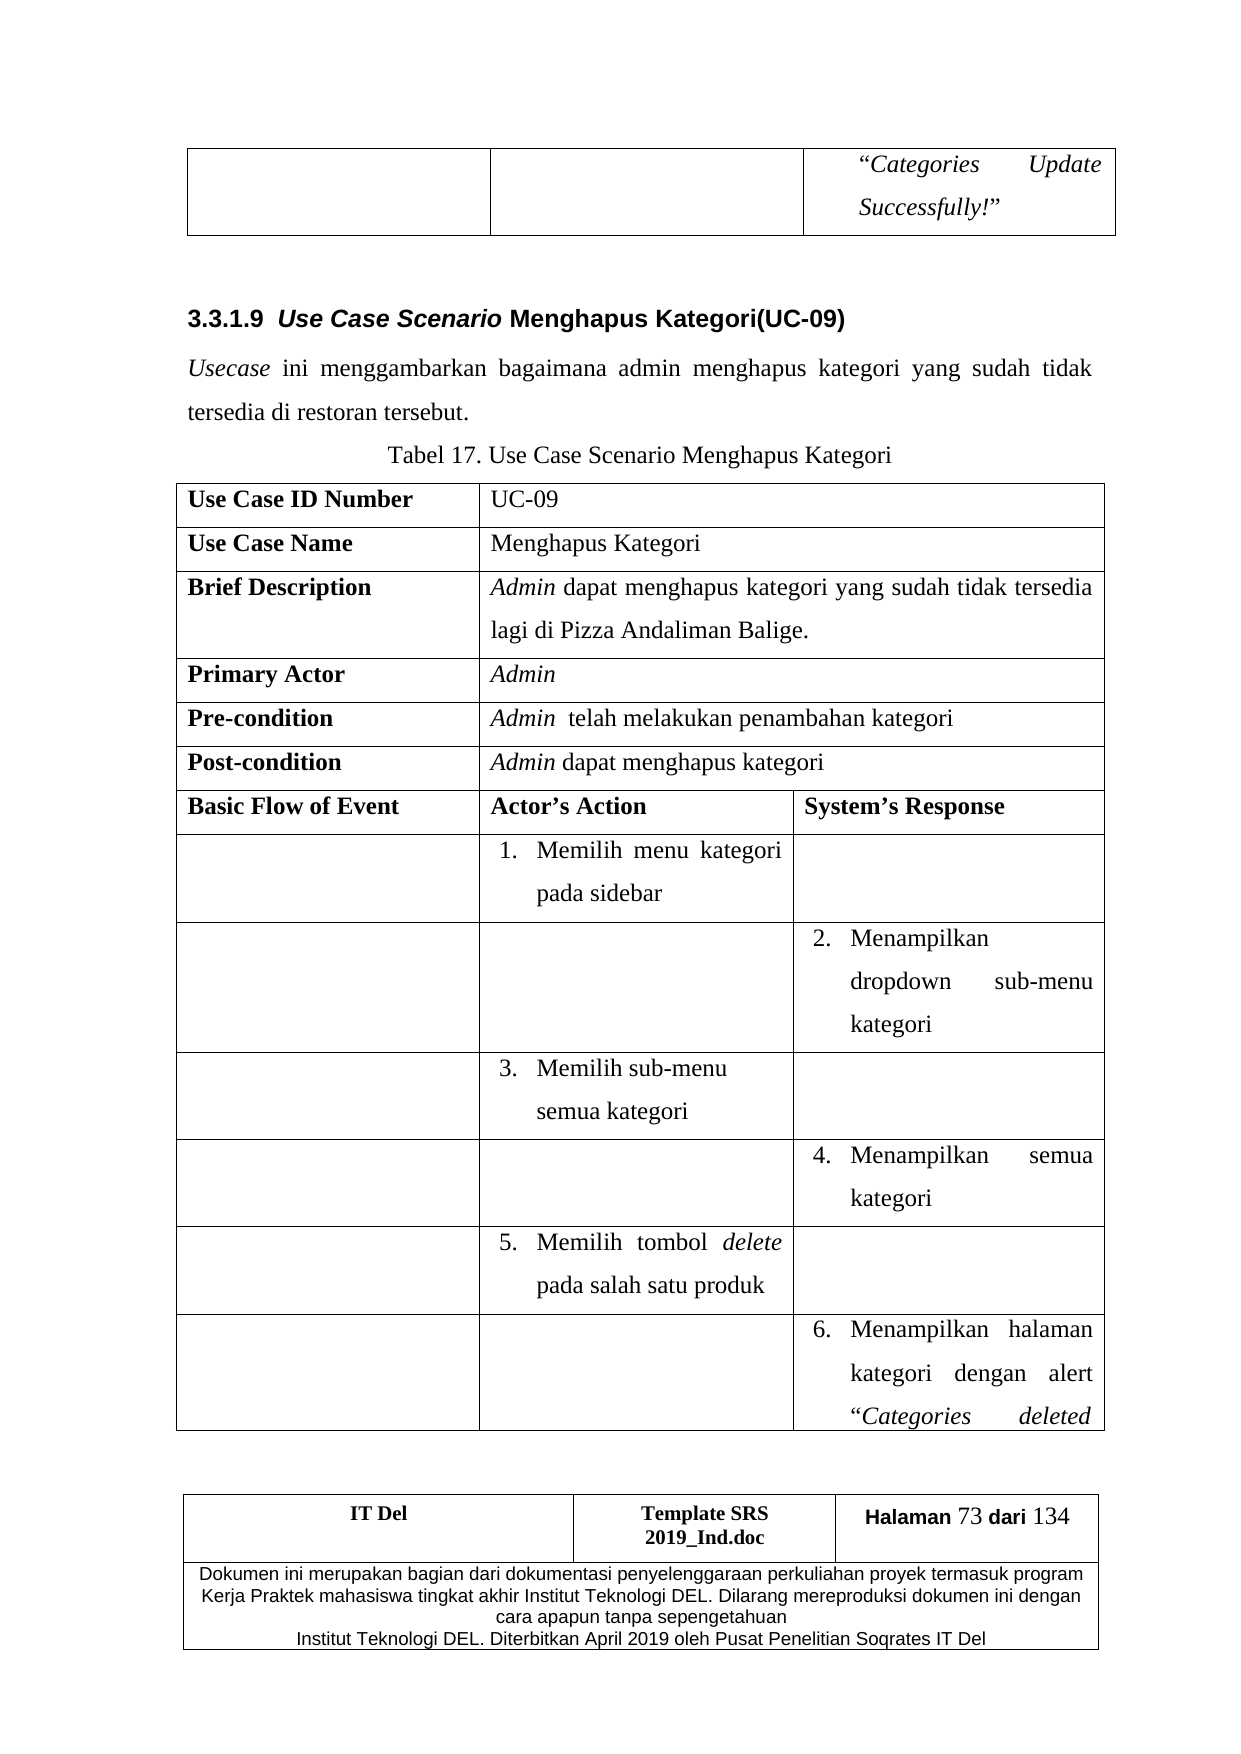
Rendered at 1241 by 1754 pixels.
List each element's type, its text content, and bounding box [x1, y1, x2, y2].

table_cell System’s Response [794, 791, 1104, 834]
table_cell Basic Flow of Event [177, 791, 479, 834]
table_cell Memilih tombol delete pada salah satu produk [480, 1227, 793, 1313]
table_cell [177, 1227, 479, 1313]
table_header UC-09 [480, 484, 1104, 527]
table_cell Admin telah melakukan penambahan kategori [480, 703, 1104, 746]
text Usecase ini menggambarkan bagaimana admin menghapus kategori yang sudah tidak tersedia di restoran tersebut. [187, 353, 1092, 425]
table_cell Primary Actor [177, 659, 479, 702]
table_cell [188, 149, 490, 235]
table_cell Menghapus Kategori [480, 528, 1104, 571]
table_cell [480, 1315, 793, 1429]
table_cell Admin [480, 659, 1104, 702]
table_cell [804, 149, 1115, 235]
table_cell Memilih menu kategori pada sidebar [480, 835, 793, 922]
table_cell Actor’s Action [480, 791, 793, 834]
table_cell [491, 149, 803, 235]
table_cell Use Case Name [177, 528, 479, 571]
table_cell Memilih sub-menu semua kategori [480, 1053, 793, 1139]
table_header Use Case ID Number [177, 484, 479, 527]
table_cell [794, 1053, 1104, 1139]
table_cell Menampilkan semua kategori [794, 1140, 1104, 1226]
table_cell [794, 835, 1104, 922]
table_cell [480, 923, 793, 1052]
text Tabel 17. Use Case Scenario Menghapus Kategori [187, 440, 1092, 468]
table_cell [177, 1315, 479, 1429]
table_cell [177, 1140, 479, 1226]
table_cell Brief Description [177, 572, 479, 658]
table_cell Menampilkan dropdown sub-menu kategori [794, 923, 1104, 1052]
table_cell [480, 1140, 793, 1226]
table_cell Admin dapat menghapus kategori [480, 747, 1104, 790]
table_cell [177, 923, 479, 1052]
subtitle Use Case Scenario Menghapus Kategori(UC-09) [187, 304, 1092, 333]
table_cell Admin dapat menghapus kategori yang sudah tidak tersedia lagi di Pizza Andaliman Balige. [480, 572, 1104, 658]
table_cell [177, 1053, 479, 1139]
table_cell Post-condition [177, 747, 479, 790]
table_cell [794, 1315, 1104, 1429]
table_cell Pre-condition [177, 703, 479, 746]
table_cell [794, 1227, 1104, 1313]
table_cell [177, 835, 479, 922]
